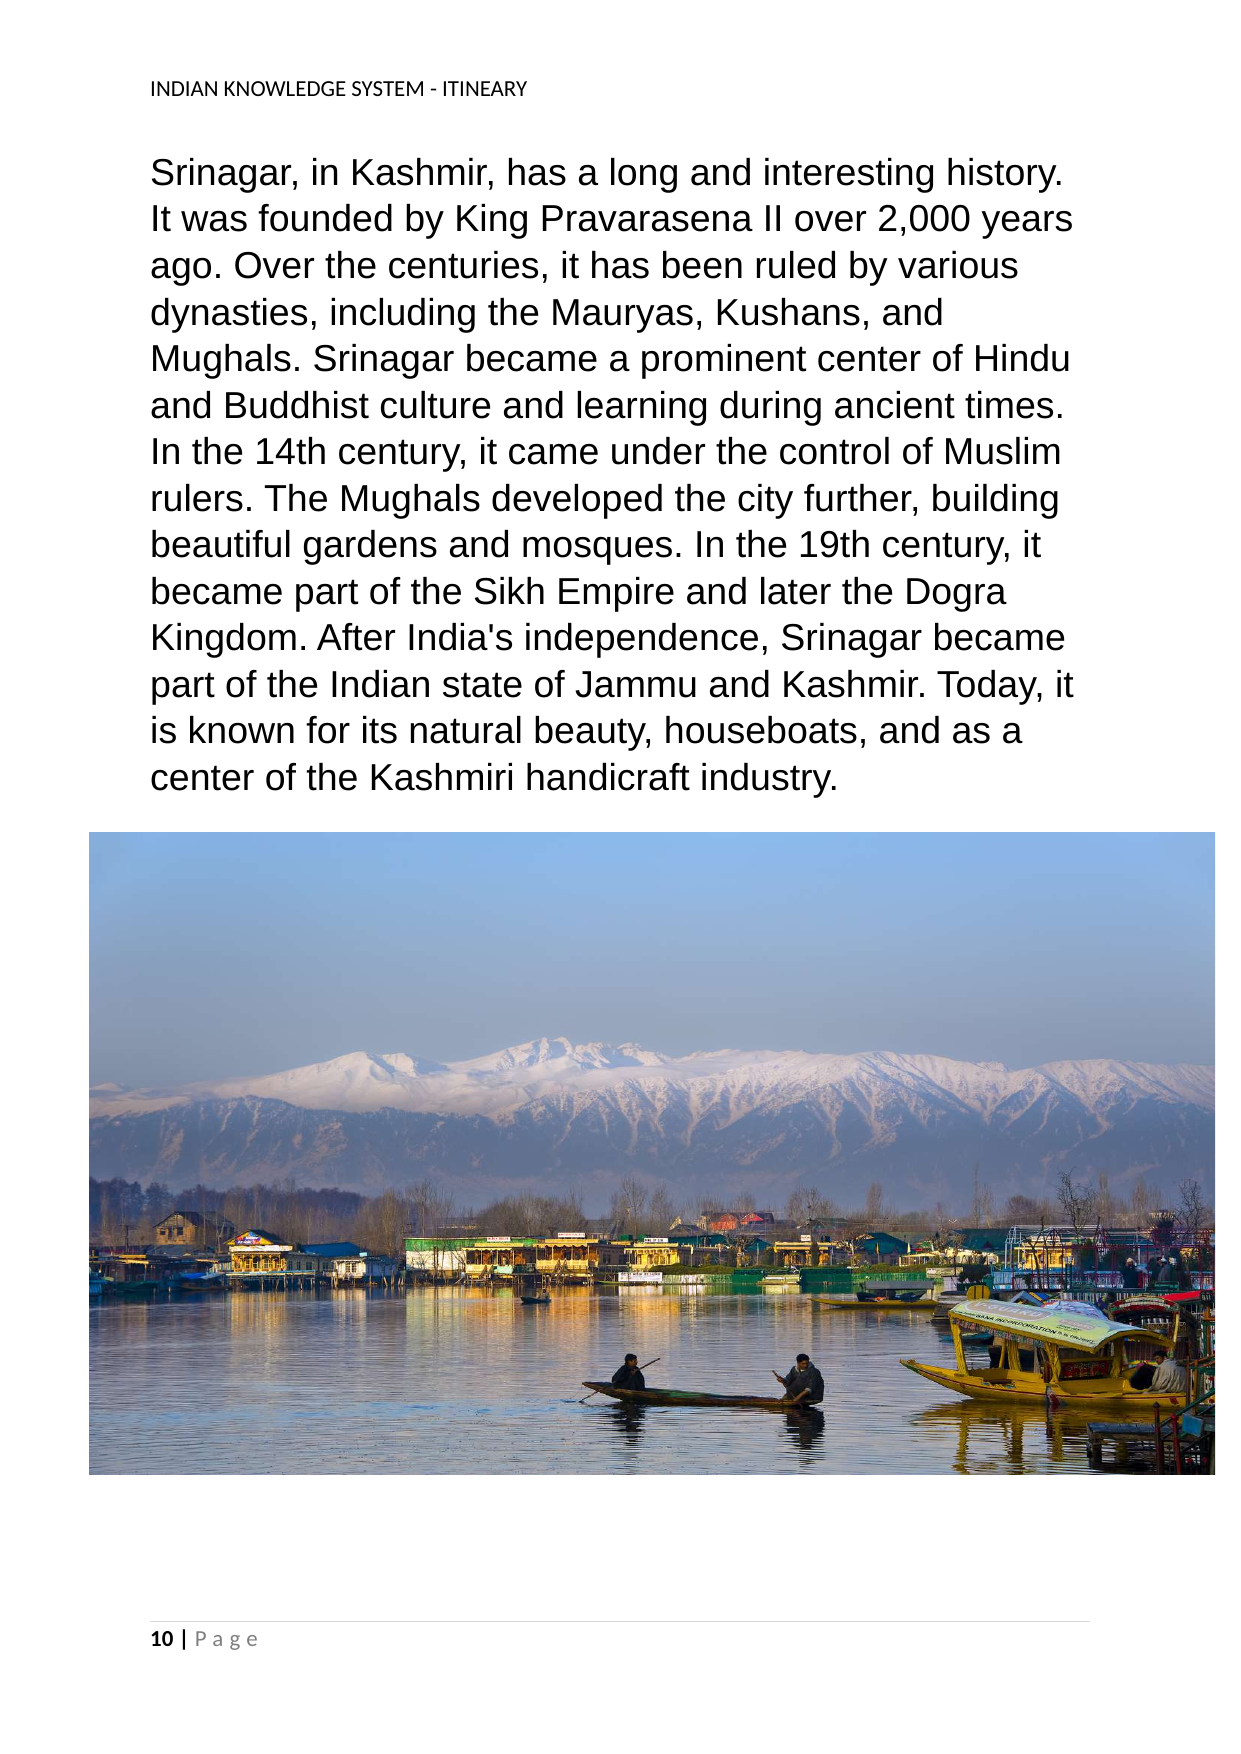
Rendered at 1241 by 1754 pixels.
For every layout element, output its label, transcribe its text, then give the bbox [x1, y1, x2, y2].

text Srinagar, in Kashmir, has a long and interesting history. It was founded by King Pravarasena II over 2,000 years ago. Over the centuries, it has been ruled by various dynasties, including the Mauryas, Kushans, and Mughals. Srinagar became a prominent center of Hindu and Buddhist culture and learning during ancient times. In the 14th century, it came under the control of Muslim rulers. The Mughals developed the city further, building beautiful gardens and mosques. In the 19th century, it became part of the Sikh Empire and later the Dogra Kingdom. After India's independence, Srinagar became part of the Indian state of Jammu and Kashmir. Today, it is known for its natural beauty, houseboats, and as a center of the Kashmiri handicraft industry. [150, 150, 1090, 798]
picture [89, 832, 1216, 1475]
